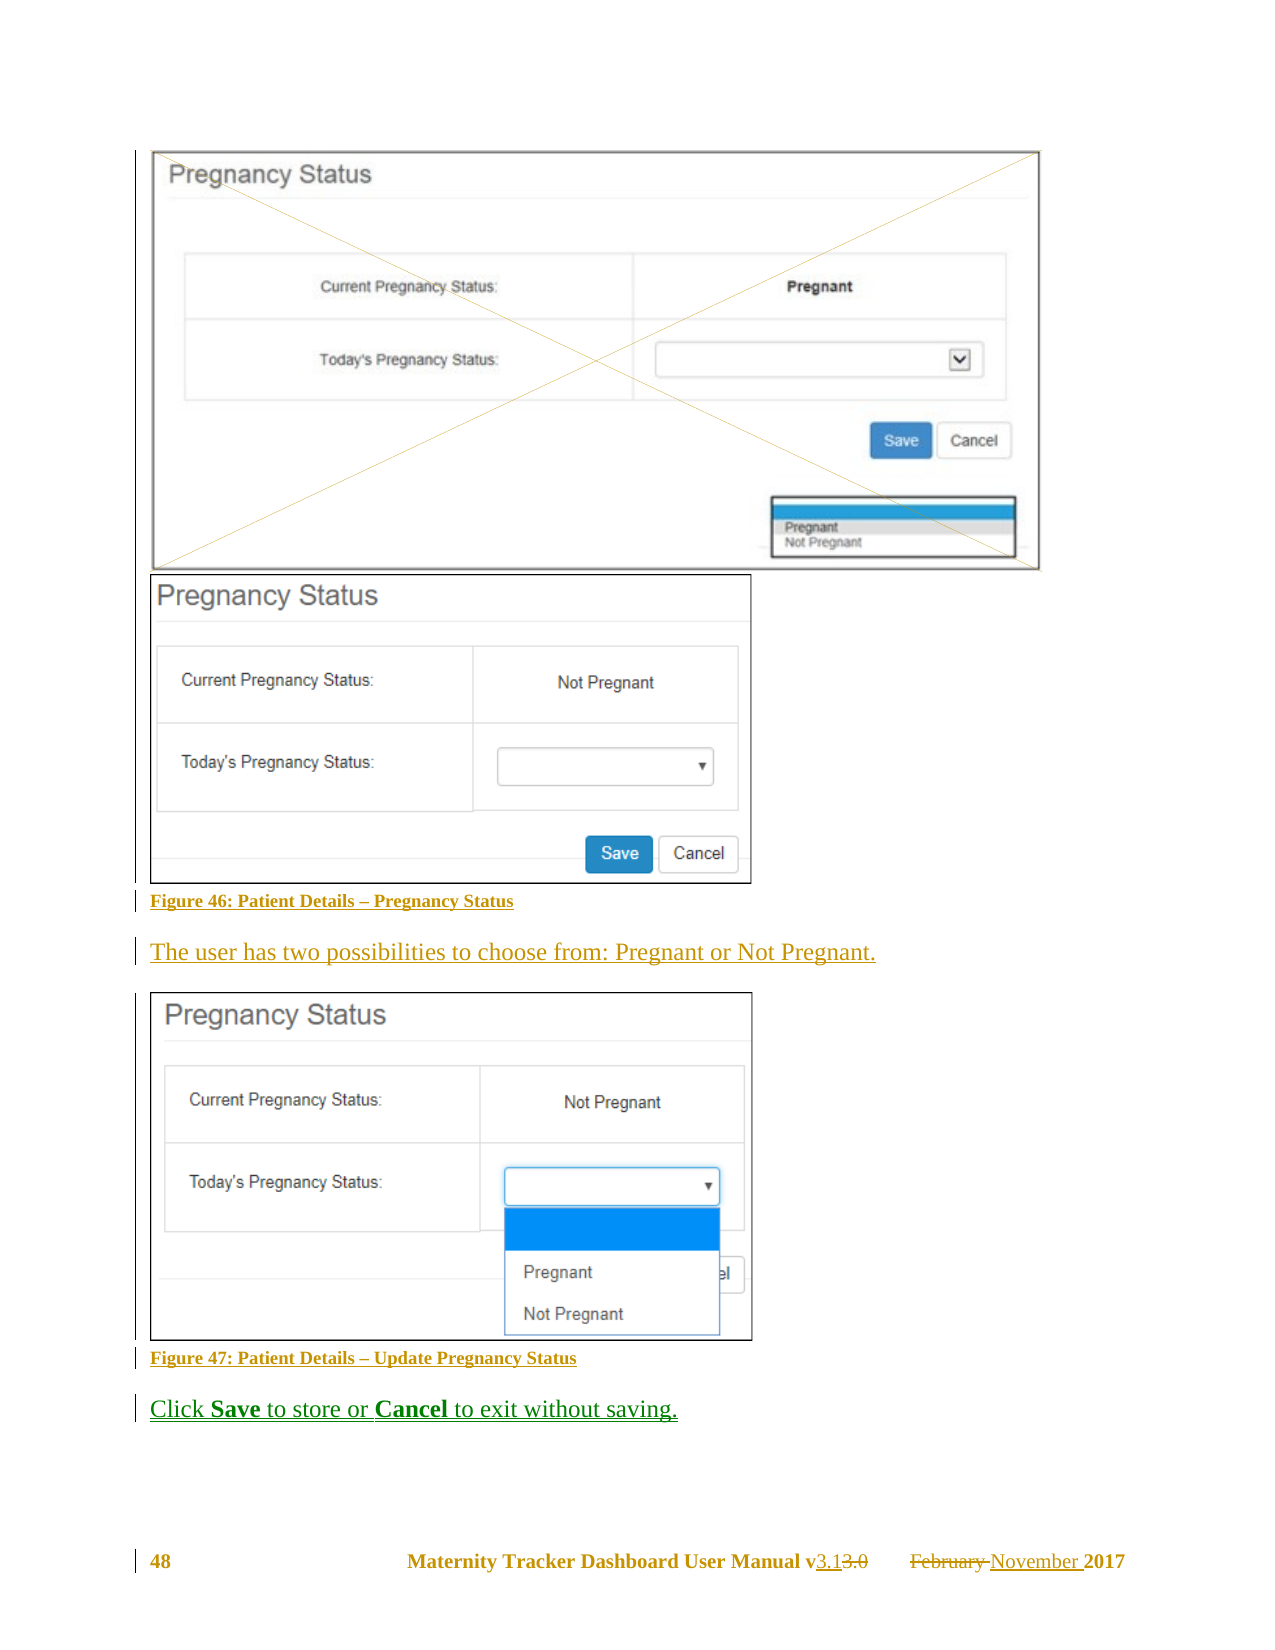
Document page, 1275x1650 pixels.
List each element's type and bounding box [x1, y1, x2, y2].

picture [150, 574, 752, 884]
picture [152, 362, 1040, 572]
picture [153, 150, 1039, 360]
picture [150, 151, 593, 571]
picture [599, 151, 1043, 571]
picture [150, 992, 753, 1341]
